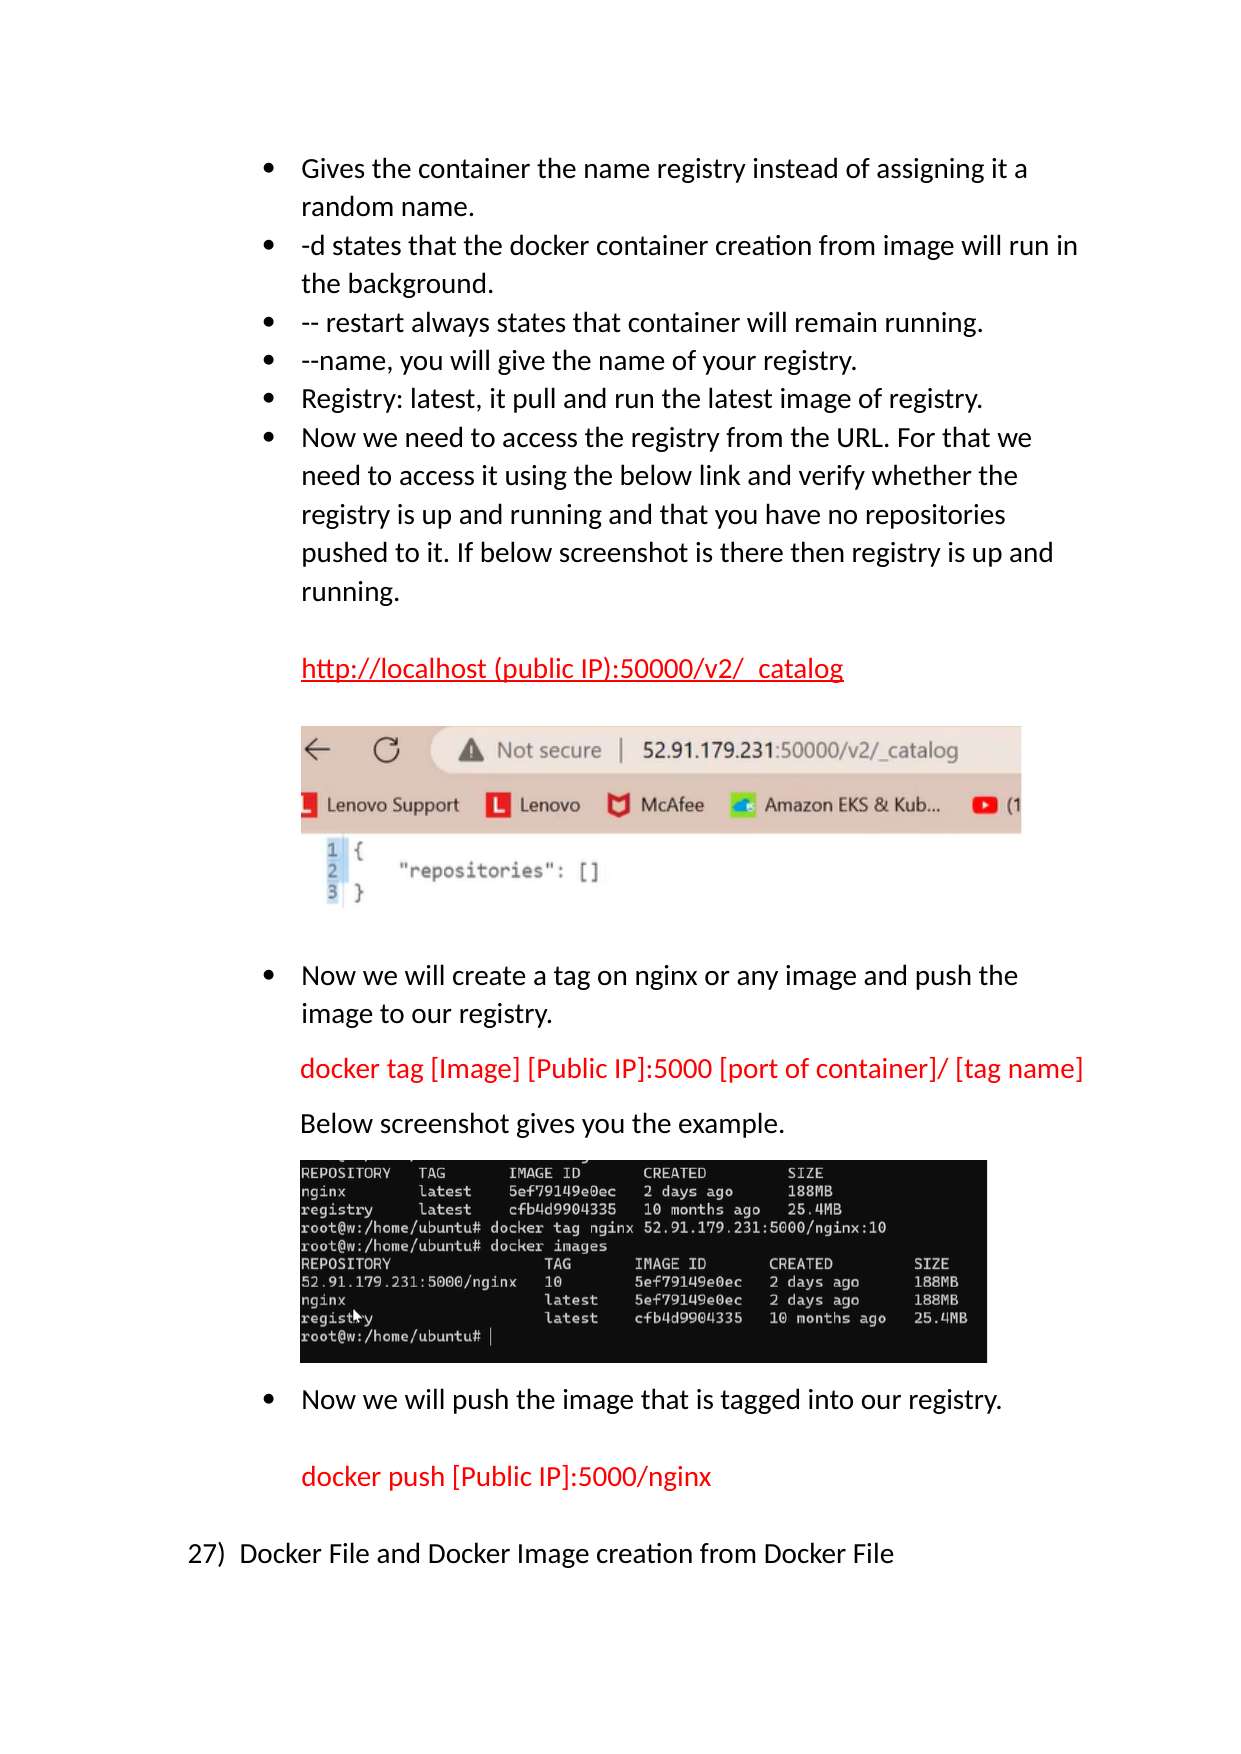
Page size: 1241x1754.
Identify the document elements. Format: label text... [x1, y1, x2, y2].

list -- restart always states that container will remain running. [264, 304, 1090, 339]
list Now we will create a tag on nginx or any image and push the image to our registry. [264, 957, 1090, 1031]
picture [300, 1160, 988, 1363]
list http://localhost (public IP):50000/v2/_catalog [301, 650, 1090, 685]
list Docker File and Docker Image creation from Docker File [187, 1535, 1090, 1570]
list Gives the container the name registry instead of assigning it a random name. [264, 150, 1090, 224]
list Now we need to access the registry from the URL. For that we need to access it using the below link and verify whether the registry is up and running and that you have no repositories pushed to it. If below screenshot is there then registry is up and running. [264, 419, 1090, 608]
list -d states that the docker container creation from image will run in the background. [264, 227, 1090, 301]
list Registry: latest, it pull and run the latest image of registry. [264, 381, 1090, 416]
picture [301, 726, 1022, 916]
text Below screenshot gives you the example. [300, 1105, 1090, 1141]
list Now we will push the image that is tagged into our registry. [264, 1381, 1090, 1417]
list docker push [Public IP]:5000/nginx [301, 1458, 1090, 1493]
list --name, you will give the name of your registry. [264, 342, 1090, 378]
text docker tag [Image] [Public IP]:5000 [port of container]/ [tag name] [300, 1050, 1090, 1086]
